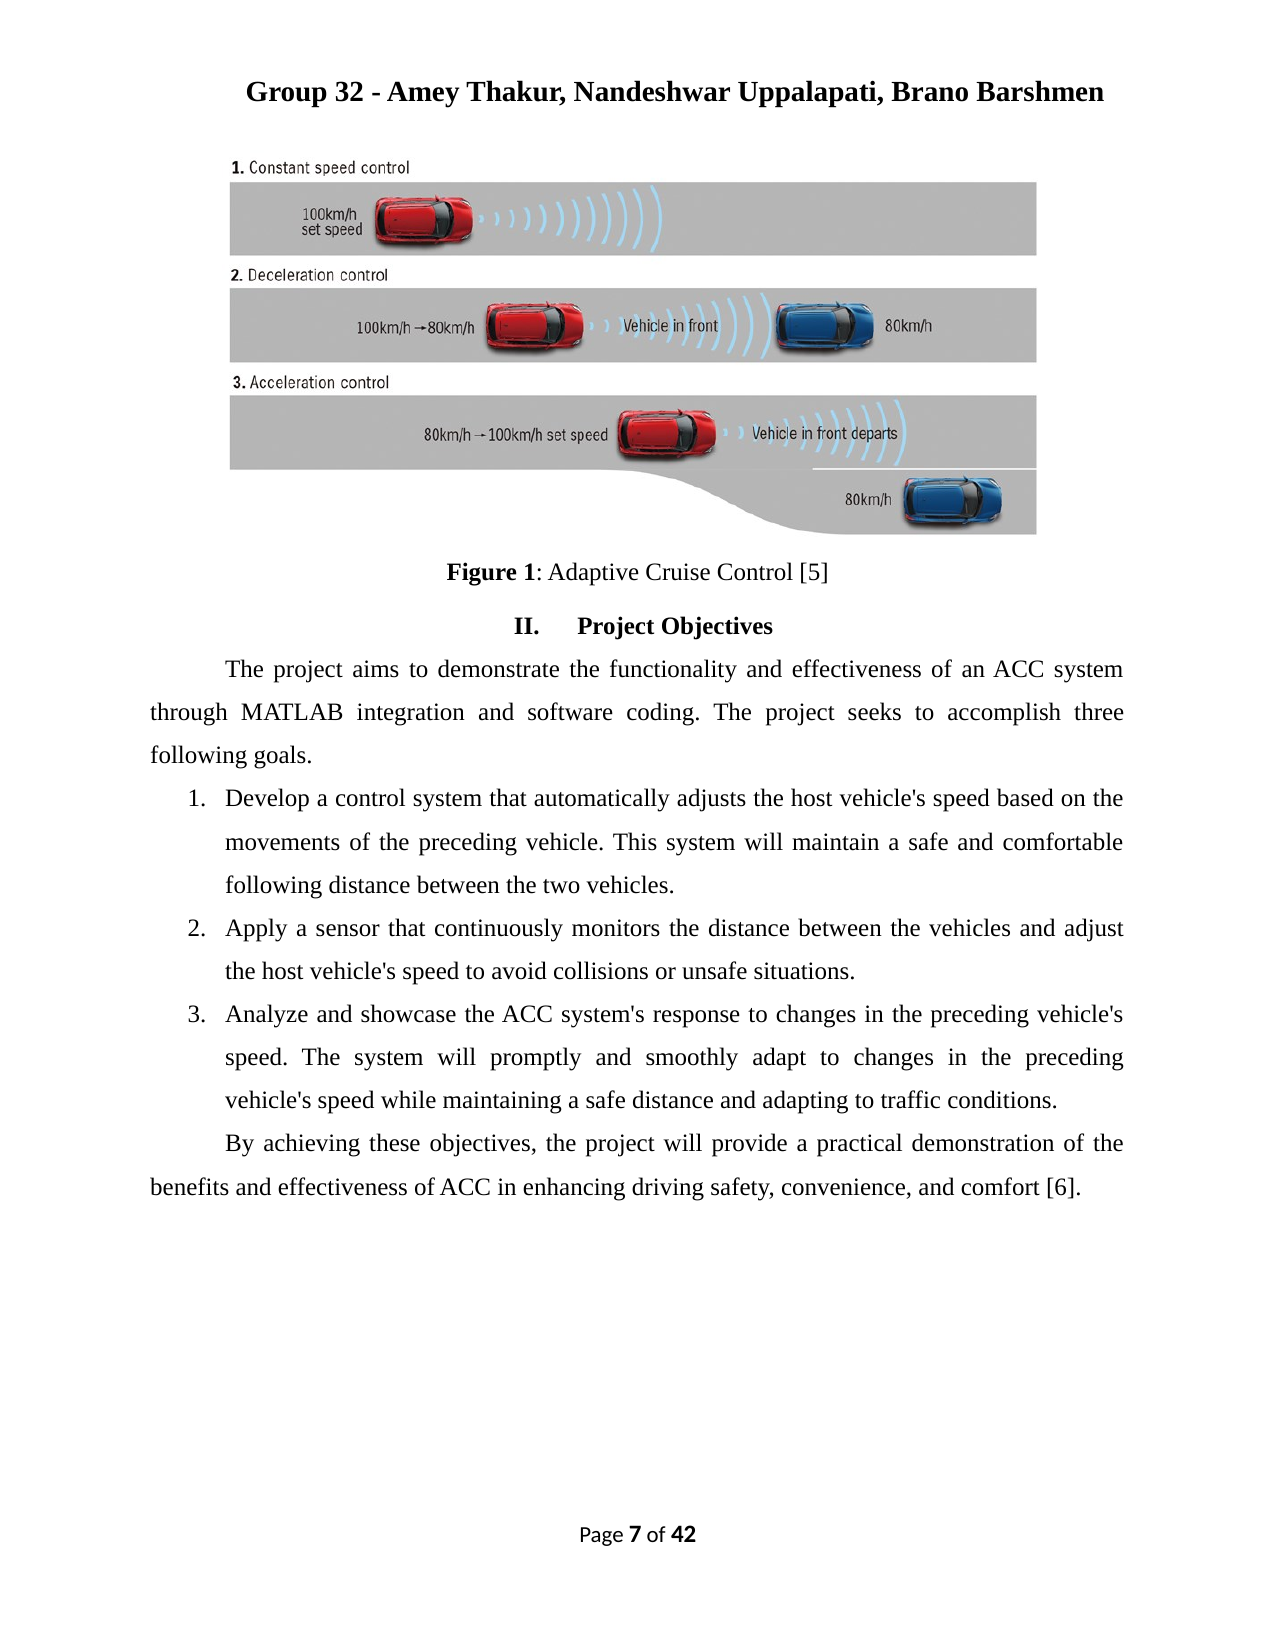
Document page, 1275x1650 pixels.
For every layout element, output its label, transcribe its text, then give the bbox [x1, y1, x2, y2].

text Figure 1: Adaptive Cruise Control [5] [150, 557, 1125, 586]
picture [221, 150, 1054, 544]
list Develop a control system that automatically adjusts the host vehicle's speed based on the movements of the preceding vehicle. This system will maintain a safe and comfortable following distance between the two vehicles. [187, 783, 1125, 898]
subtitle Project Objectives [187, 611, 1125, 640]
list Analyze and showcase the ACC system's response to changes in the preceding vehicle's speed. The system will promptly and smoothly adapt to changes in the preceding vehicle's speed while maintaining a safe distance and adapting to traffic conditions. [187, 999, 1125, 1114]
text By achieving these objectives, the project will provide a practical demonstration of the benefits and effectiveness of ACC in enhancing driving safety, convenience, and comfort [6]. [150, 1128, 1125, 1200]
list Apply a sensor that continuously monitors the distance between the vehicles and adjust the host vehicle's speed to avoid collisions or unsafe situations. [187, 913, 1125, 985]
text The project aims to demonstrate the functionality and effectiveness of an ACC system through MATLAB integration and software coding. The project seeks to accomplish three following goals. [150, 654, 1125, 769]
